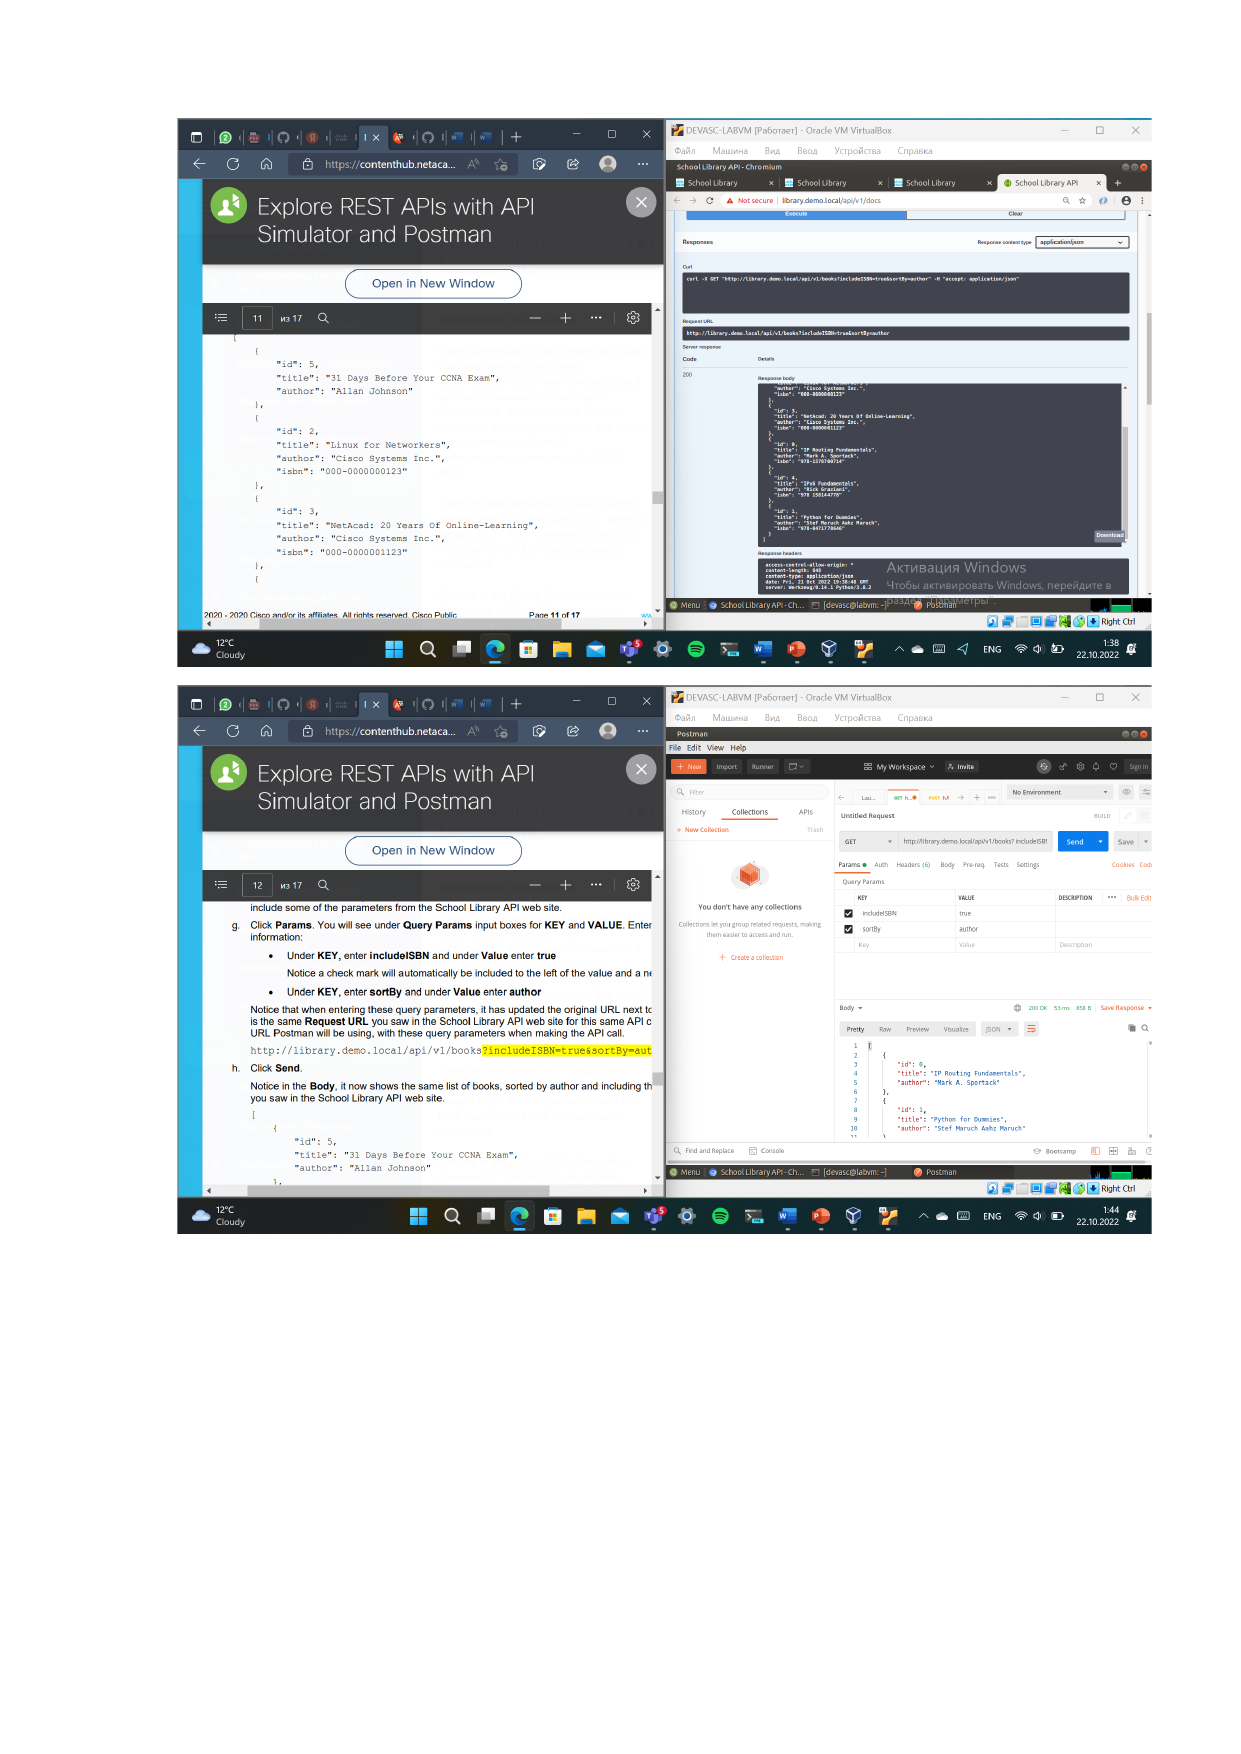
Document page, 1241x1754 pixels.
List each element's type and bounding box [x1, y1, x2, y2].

picture [177, 685, 1152, 1234]
picture [177, 118, 1152, 667]
